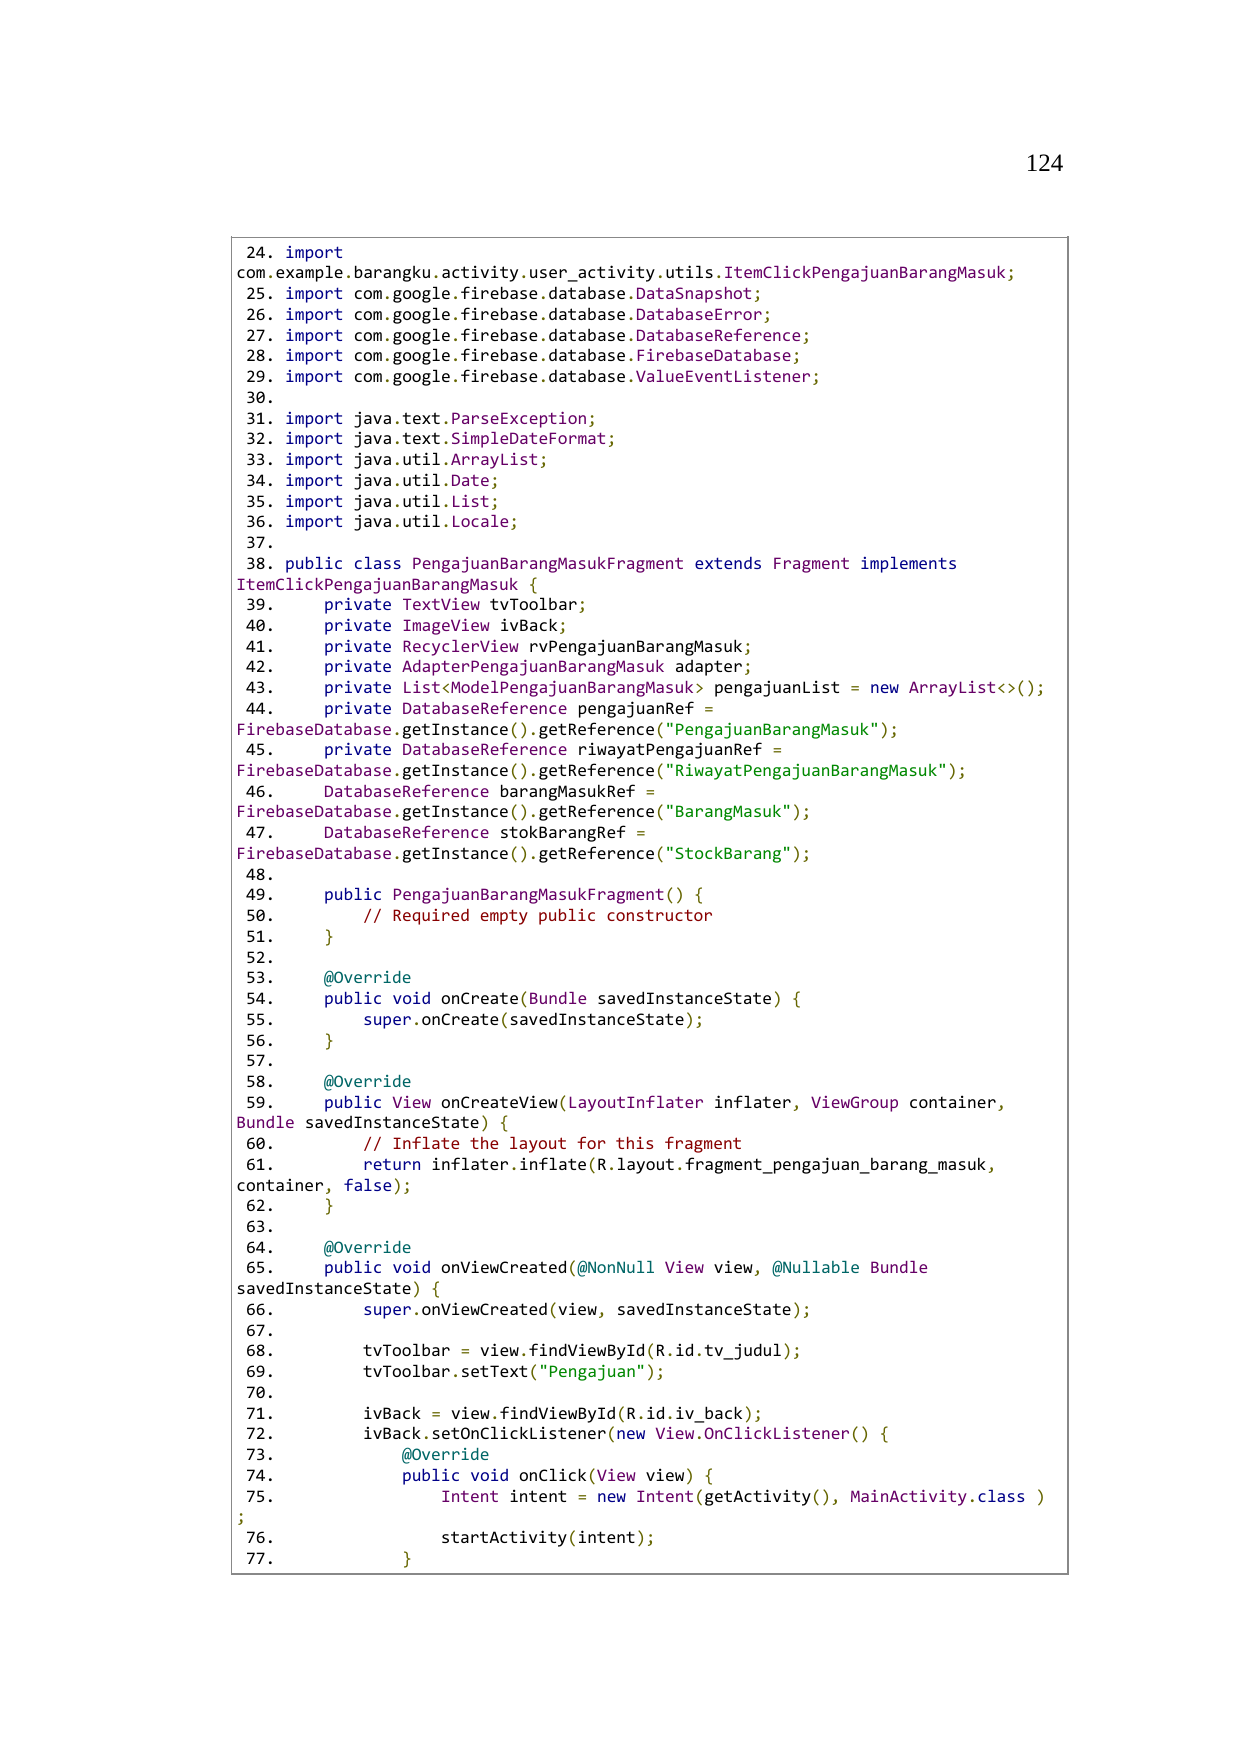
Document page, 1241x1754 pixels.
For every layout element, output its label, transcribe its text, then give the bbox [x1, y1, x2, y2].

text 59. public View onCreateView(LayoutInflater inflater, ViewGroup container, Bundle savedInstanceState) { [236, 1092, 1063, 1133]
text 25. import com.google.firebase.database.DataSnapshot; [236, 283, 1063, 304]
text 53. @Override [236, 968, 1063, 988]
text 54. public void onCreate(Bundle savedInstanceState) { [236, 988, 1063, 1009]
text 77. } [232, 1542, 1067, 1573]
text 43. private List<ModelPengajuanBarangMasuk> pengajuanList = new ArrayList<>(); [236, 677, 1063, 698]
text 37. [236, 532, 1063, 553]
text 31. import java.text.ParseException; [236, 408, 1063, 429]
text 64. @Override [236, 1237, 1063, 1258]
text 72. ivBack.setOnClickListener(new View.OnClickListener() { [236, 1424, 1063, 1444]
text 30. [236, 387, 1063, 408]
text 36. import java.util.Locale; [236, 512, 1063, 532]
text 27. import com.google.firebase.database.DatabaseReference; [236, 325, 1063, 346]
text 26. import com.google.firebase.database.DatabaseError; [236, 304, 1063, 325]
text 65. public void onViewCreated(@NonNull View view, @Nullable Bundle savedInstanceState) { [236, 1258, 1063, 1299]
text 71. ivBack = view.findViewById(R.id.iv_back); [236, 1403, 1063, 1424]
text 61. return inflater.inflate(R.layout.fragment_pengajuan_barang_masuk, container, false); [236, 1154, 1063, 1196]
text 28. import com.google.firebase.database.FirebaseDatabase; [236, 346, 1063, 366]
text 38. public class PengajuanBarangMasukFragment extends Fragment implements ItemClickPengajuanBarangMasuk { [236, 553, 1063, 594]
text 44. private DatabaseReference pengajuanRef = FirebaseDatabase.getInstance().getReference("PengajuanBarangMasuk"); [236, 698, 1063, 739]
text 33. import java.util.ArrayList; [236, 449, 1063, 470]
text 51. } [236, 926, 1063, 947]
text 41. private RecyclerView rvPengajuanBarangMasuk; [236, 636, 1063, 657]
text 46. DatabaseReference barangMasukRef = FirebaseDatabase.getInstance().getReference("BarangMasuk"); [236, 781, 1063, 822]
text 56. } [236, 1030, 1063, 1051]
text 74. public void onClick(View view) { [236, 1465, 1063, 1486]
text 68. tvToolbar = view.findViewById(R.id.tv_judul); [236, 1341, 1063, 1361]
text 39. private TextView tvToolbar; [236, 594, 1063, 615]
text 62. } [236, 1196, 1063, 1216]
text 60. // Inflate the layout for this fragment [236, 1133, 1063, 1154]
text 73. @Override [236, 1444, 1063, 1465]
text 55. super.onCreate(savedInstanceState); [236, 1009, 1063, 1030]
text 50. // Required empty public constructor [236, 905, 1063, 926]
text 52. [236, 947, 1063, 968]
text 70. [236, 1382, 1063, 1403]
text 66. super.onViewCreated(view, savedInstanceState); [236, 1299, 1063, 1320]
text 34. import java.util.Date; [236, 470, 1063, 491]
text 35. import java.util.List; [236, 491, 1063, 512]
text 67. [236, 1320, 1063, 1341]
text 29. import com.google.firebase.database.ValueEventListener; [236, 366, 1063, 387]
text 58. @Override [236, 1071, 1063, 1092]
text 42. private AdapterPengajuanBarangMasuk adapter; [236, 657, 1063, 677]
text 45. private DatabaseReference riwayatPengajuanRef = FirebaseDatabase.getInstance().getReference("RiwayatPengajuanBarangMasuk"); [236, 739, 1063, 781]
text 40. private ImageView ivBack; [236, 615, 1063, 636]
text 24. import com.example.barangku.activity.user_activity.utils.ItemClickPengajuanBarangMasuk; [232, 238, 1067, 283]
text 49. public PengajuanBarangMasukFragment() { [236, 885, 1063, 905]
text 69. tvToolbar.setText("Pengajuan"); [236, 1361, 1063, 1382]
text 32. import java.text.SimpleDateFormat; [236, 429, 1063, 449]
text 75. Intent intent = new Intent(getActivity(), MainActivity.class ) ; [236, 1486, 1063, 1527]
text 47. DatabaseReference stokBarangRef = FirebaseDatabase.getInstance().getReference("StockBarang"); [236, 822, 1063, 864]
text 57. [236, 1051, 1063, 1071]
text 63. [236, 1216, 1063, 1237]
text 48. [236, 864, 1063, 885]
text 76. startActivity(intent); [236, 1527, 1063, 1542]
